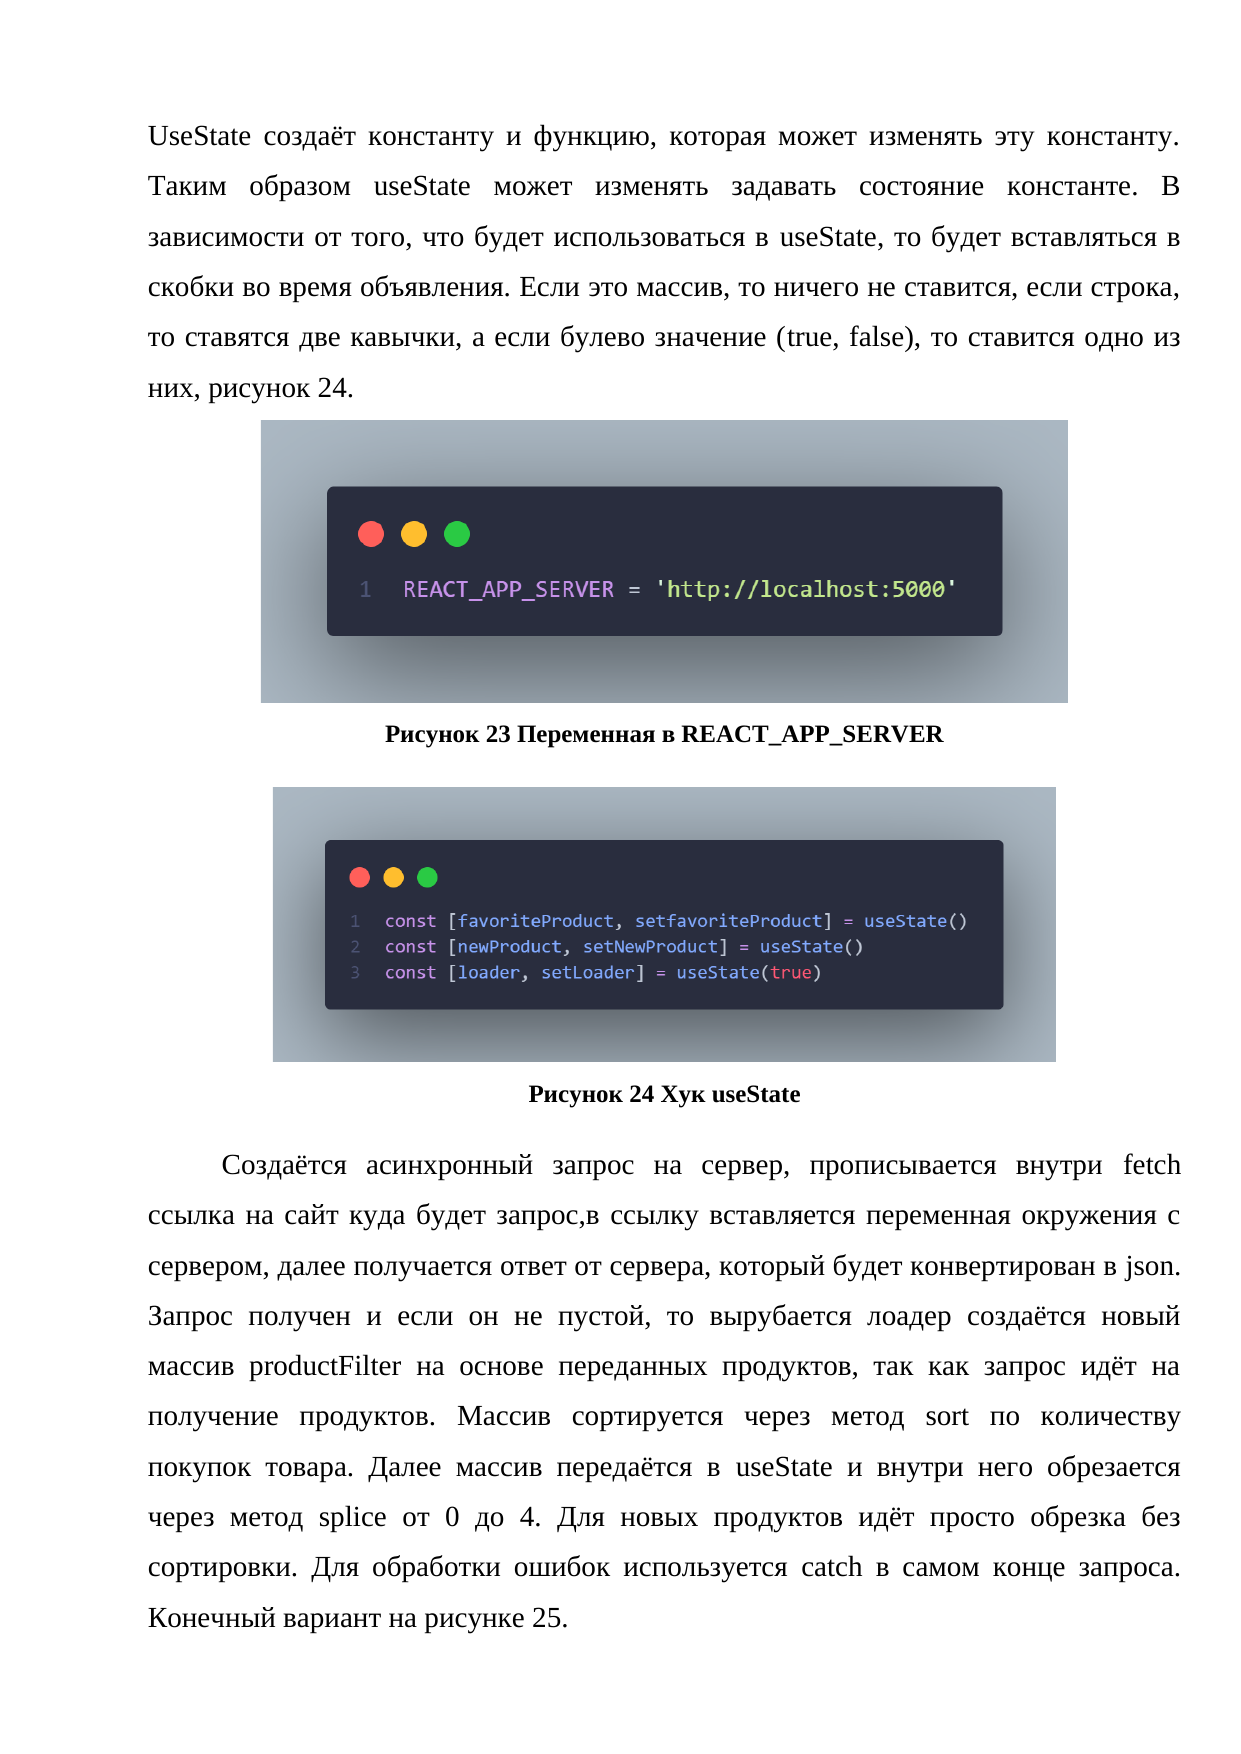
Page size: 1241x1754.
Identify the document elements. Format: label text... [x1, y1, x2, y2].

text Рисунок 24 Хук useState [148, 1079, 1181, 1108]
text Рисунок 23 Переменная в REACT_APP_SERVER [148, 719, 1181, 748]
text Создаётся асинхронный запрос на сервер, прописывается внутри fetch ссылка на сайт куда будет запрос,в ссылку вставляется переменная окружения с сервером, далее получается ответ от сервера, который будет конвертирован в json. Запрос получен и если он не пустой, то вырубается лоадер создаётся новый массив productFilter на основе переданных продуктов, так как запрос идёт на получение продуктов. Массив сортируется через метод sort по количеству покупок товара. Далее массив передаётся в useState и внутри него обрезается через метод splice от 0 до 4. Для новых продуктов идёт просто обрезка без сортировки. Для обработки ошибок используется catch в самом конце запроса. Конечный вариант на рисунке 25. [148, 1147, 1181, 1633]
picture [272, 787, 1056, 1062]
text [148, 118, 1181, 403]
picture [260, 420, 1068, 703]
